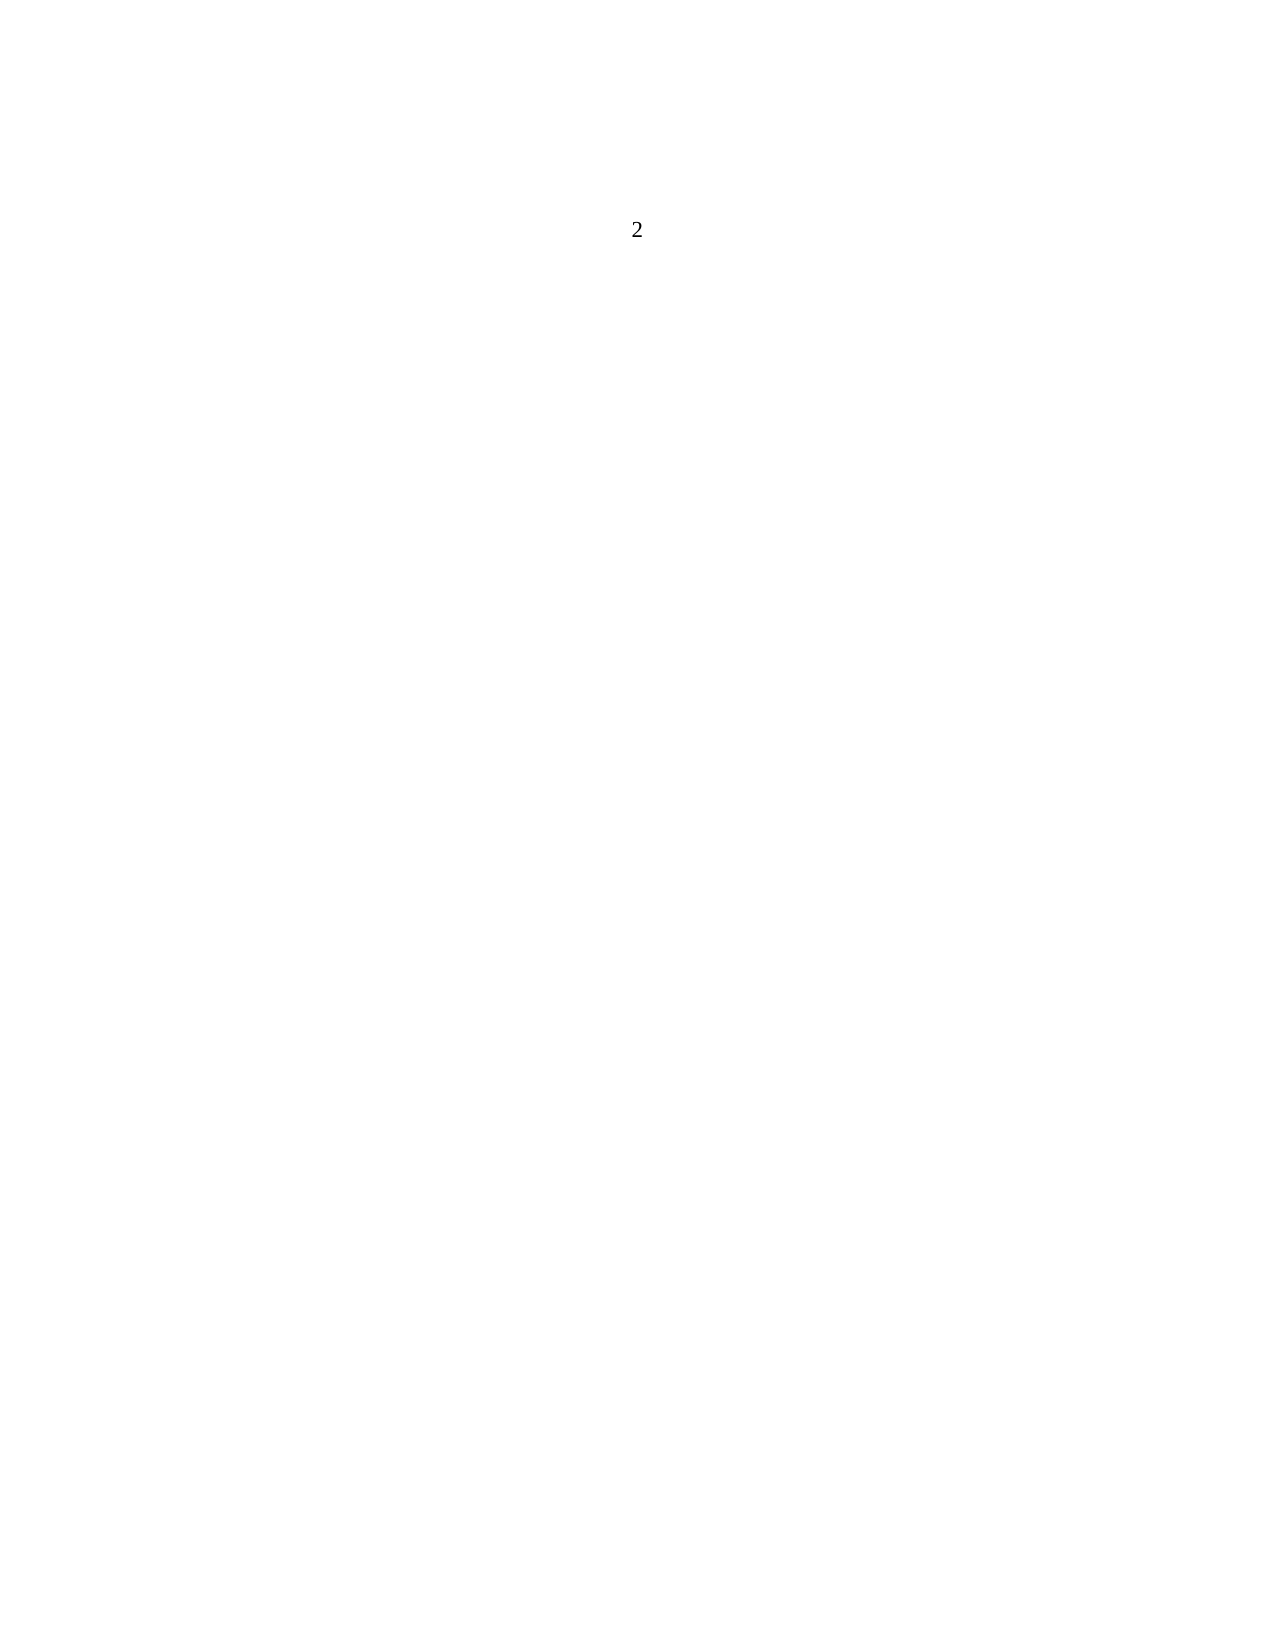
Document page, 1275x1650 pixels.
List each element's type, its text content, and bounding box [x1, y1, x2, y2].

text 2 [133, 216, 1142, 242]
